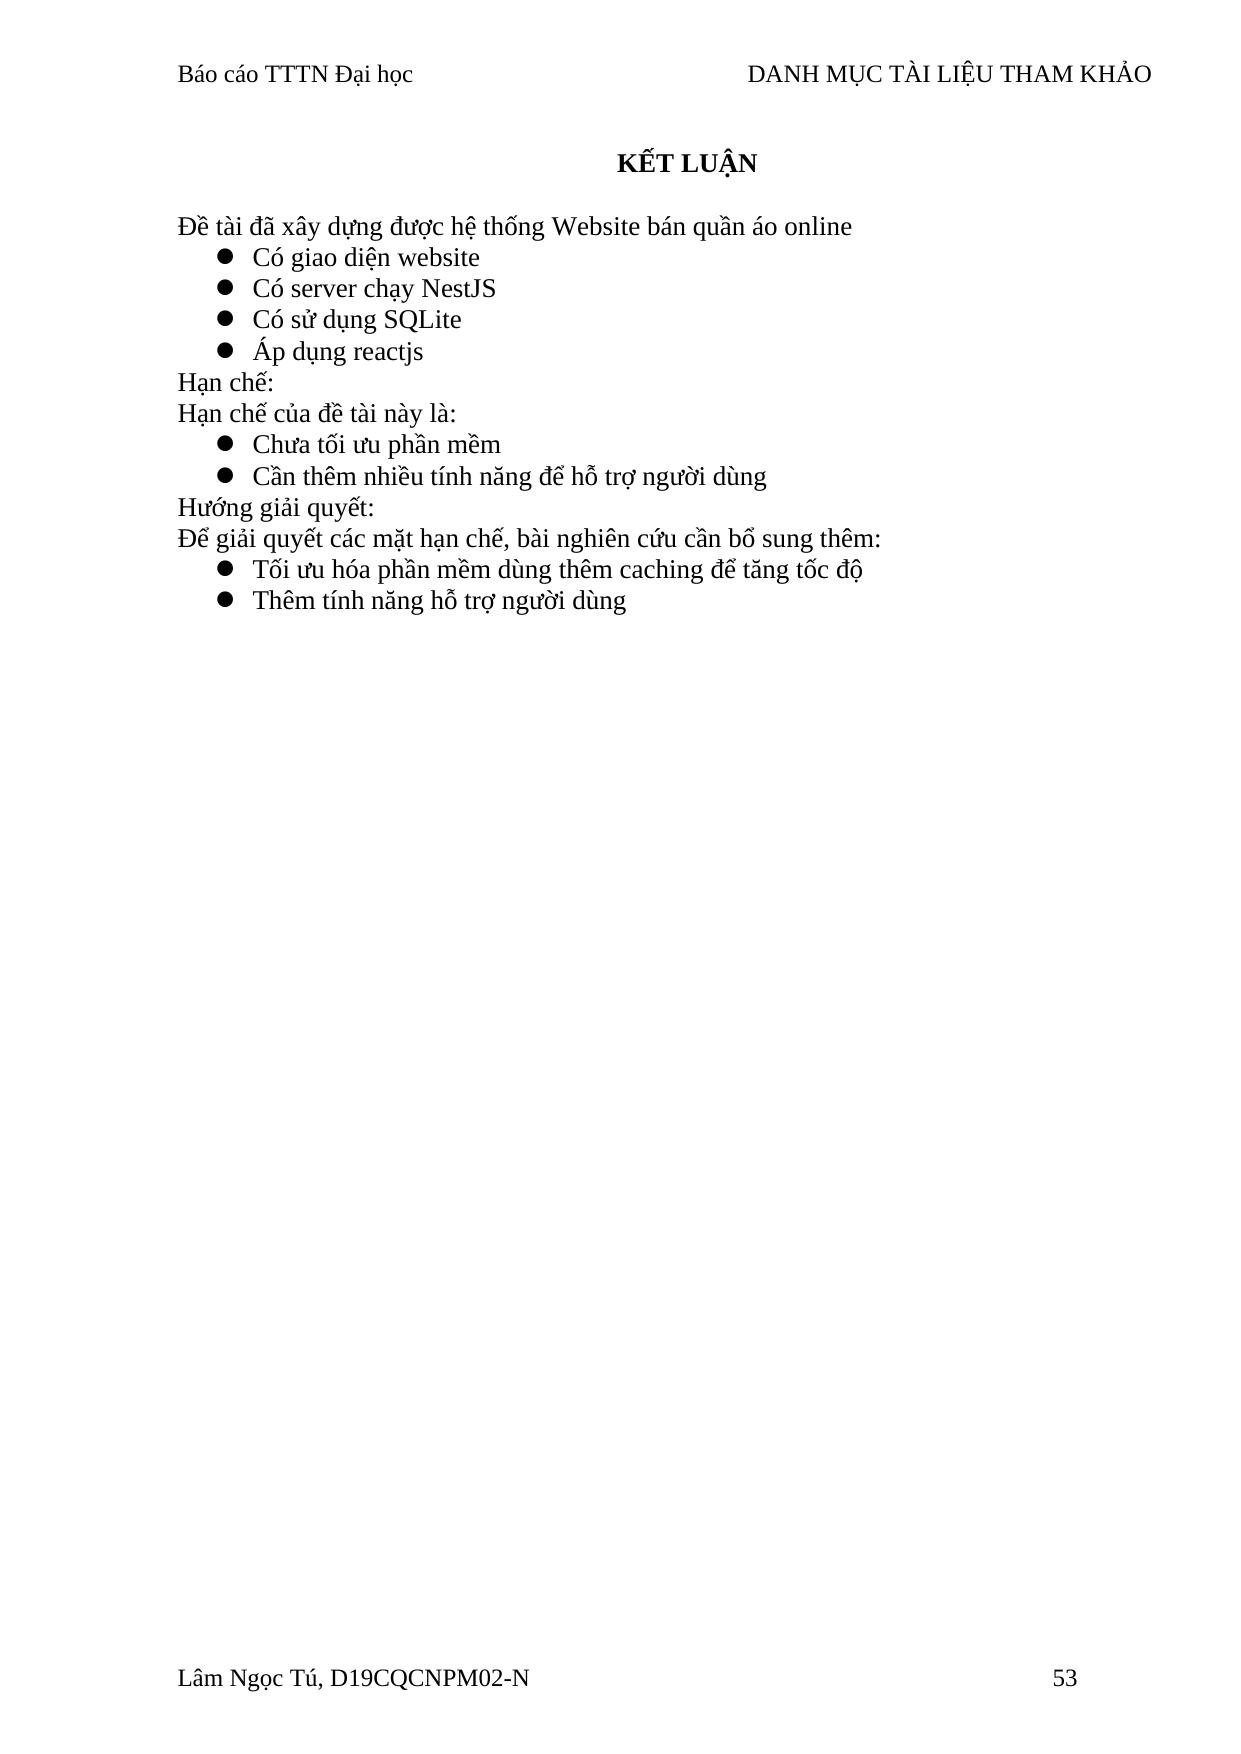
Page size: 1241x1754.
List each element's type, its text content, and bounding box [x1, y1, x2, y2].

text Để giải quyết các mặt hạn chế, bài nghiên cứu cần bổ sung thêm: [177, 522, 1122, 553]
text Hạn chế của đề tài này là: [177, 397, 1122, 428]
text Đề tài đã xây dựng được hệ thống Website bán quần áo online [177, 210, 1122, 241]
list Có sử dụng SQLite [215, 303, 1122, 335]
list Tối ưu hóa phần mềm dùng thêm caching để tăng tốc độ [215, 553, 1122, 584]
text Hạn chế: [177, 366, 1122, 397]
list Thêm tính năng hỗ trợ người dùng [215, 584, 1122, 616]
text Hướng giải quyết: [177, 491, 1122, 522]
list Có giao diện website [215, 241, 1122, 272]
list Cần thêm nhiều tính năng để hỗ trợ người dùng [215, 459, 1122, 491]
subtitle KẾT LUẬN [177, 147, 1122, 178]
list Có server chạy NestJS [215, 272, 1122, 303]
list Chưa tối ưu phần mềm [215, 428, 1122, 459]
list Áp dụng reactjs [215, 335, 1122, 366]
